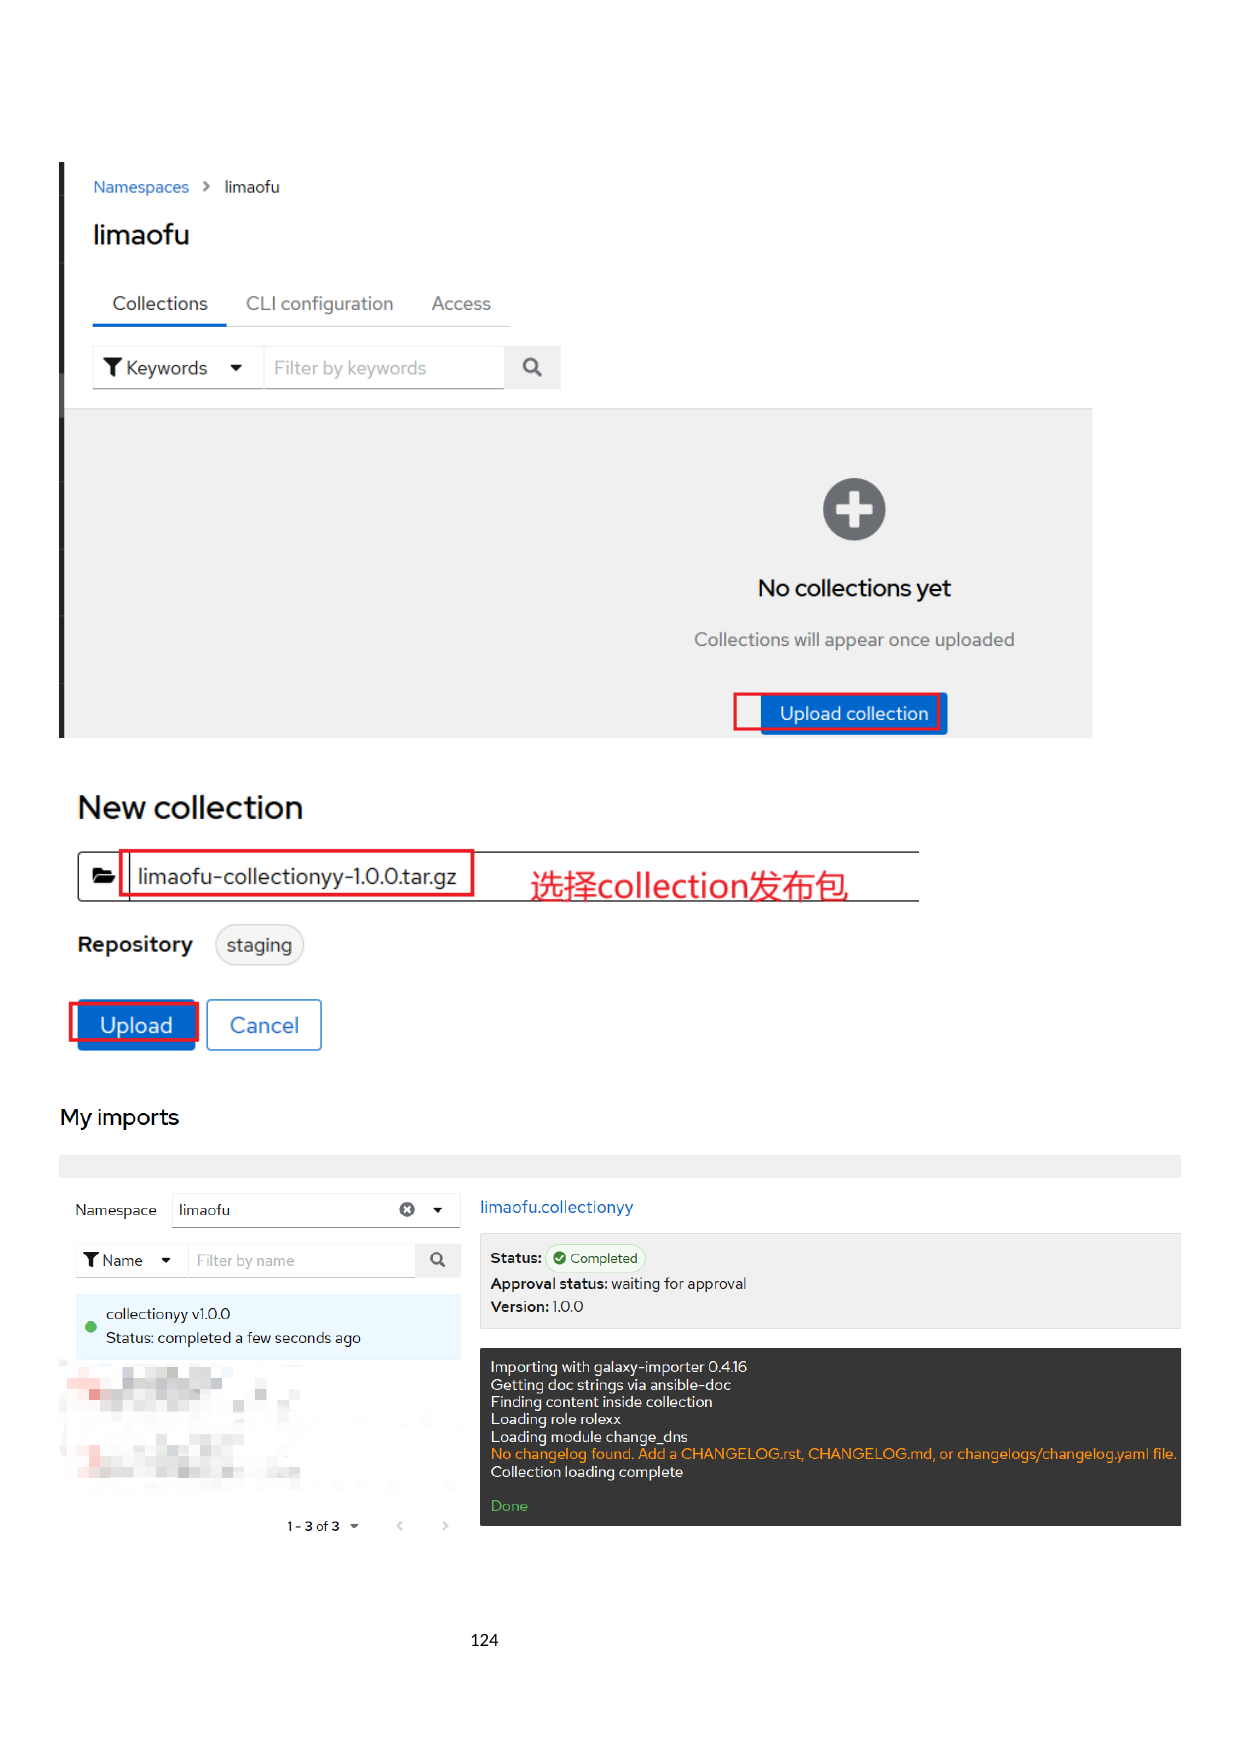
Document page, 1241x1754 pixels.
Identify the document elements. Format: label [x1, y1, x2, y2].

picture [59, 779, 919, 1057]
picture [59, 1104, 1182, 1533]
picture [59, 162, 1093, 738]
